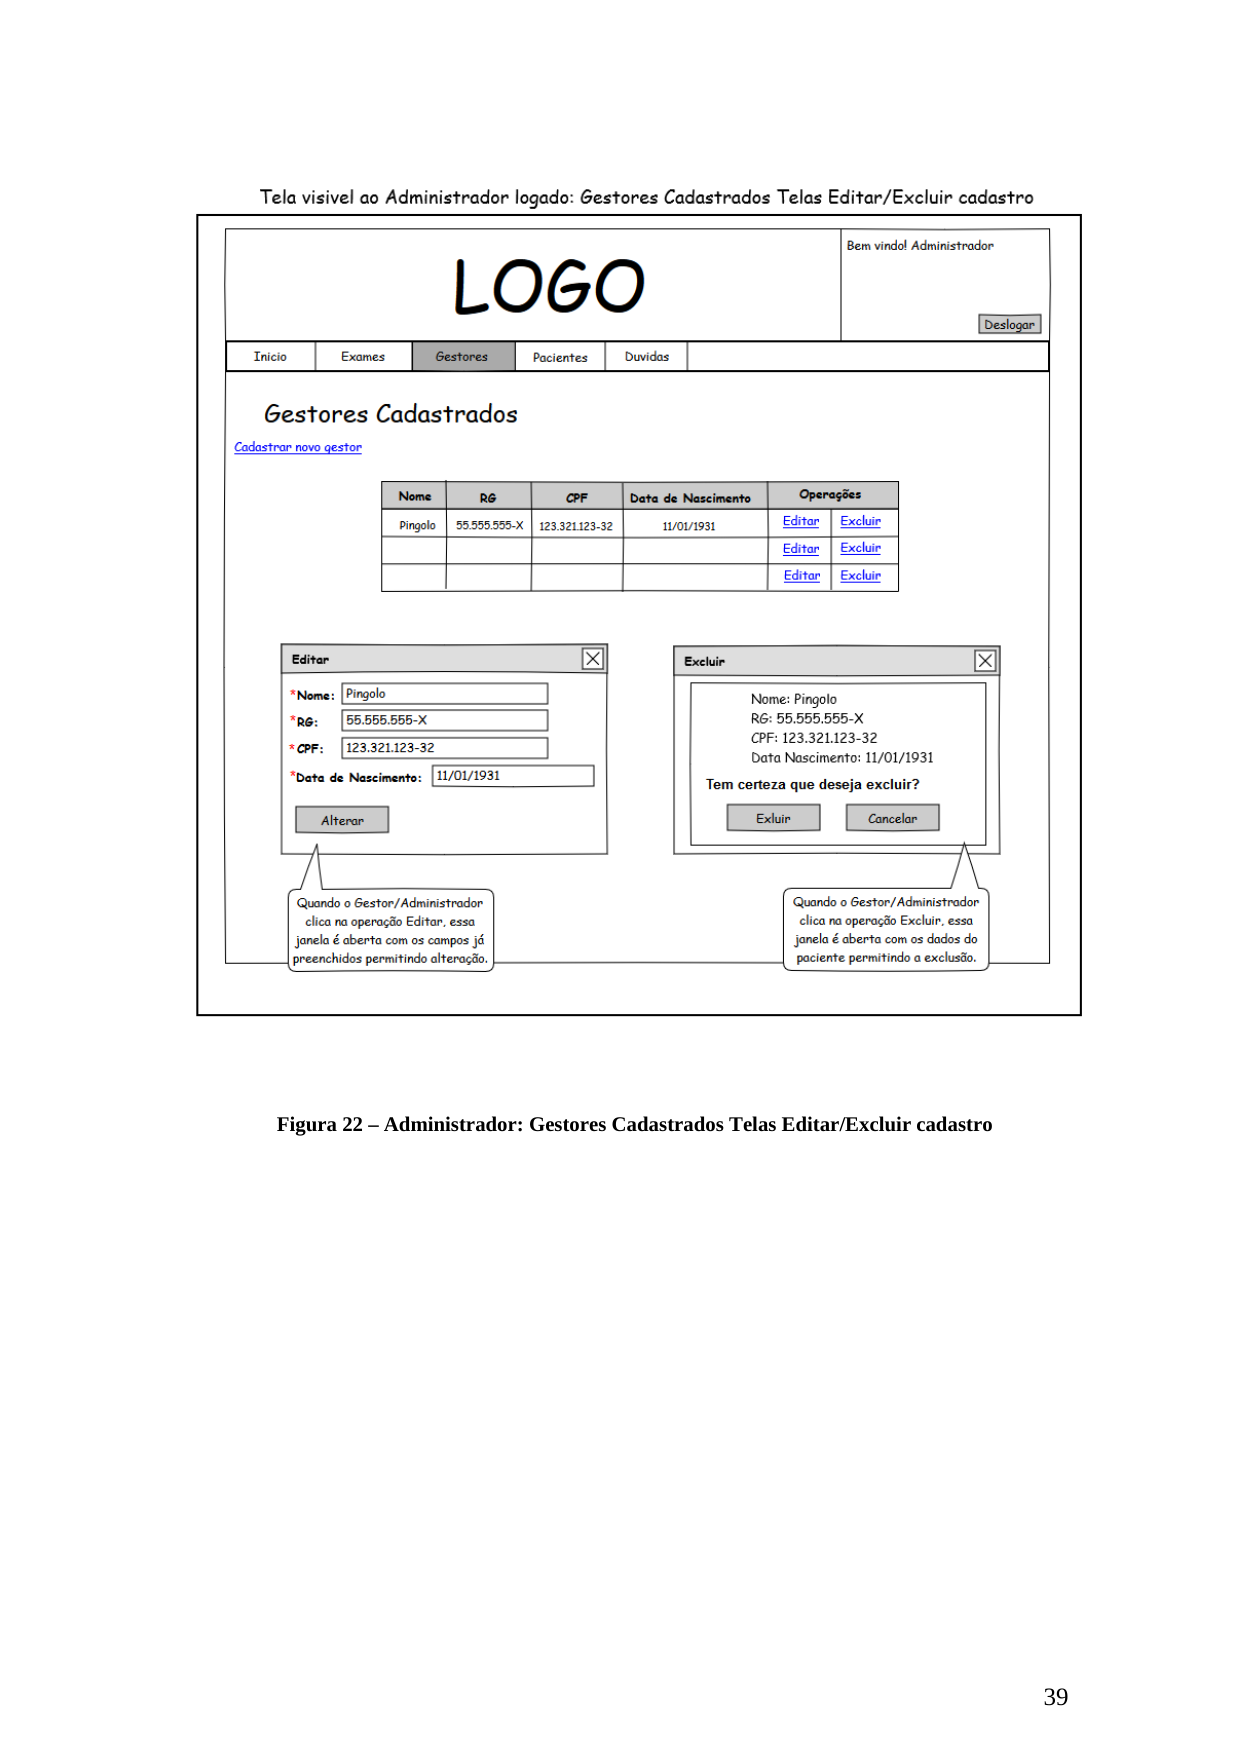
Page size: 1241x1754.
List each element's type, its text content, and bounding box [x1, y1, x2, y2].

text Figura 22 – Administrador: Gestores Cadastrados Telas Editar/Excluir cadastro [148, 1112, 1122, 1136]
picture [147, 177, 1122, 1085]
